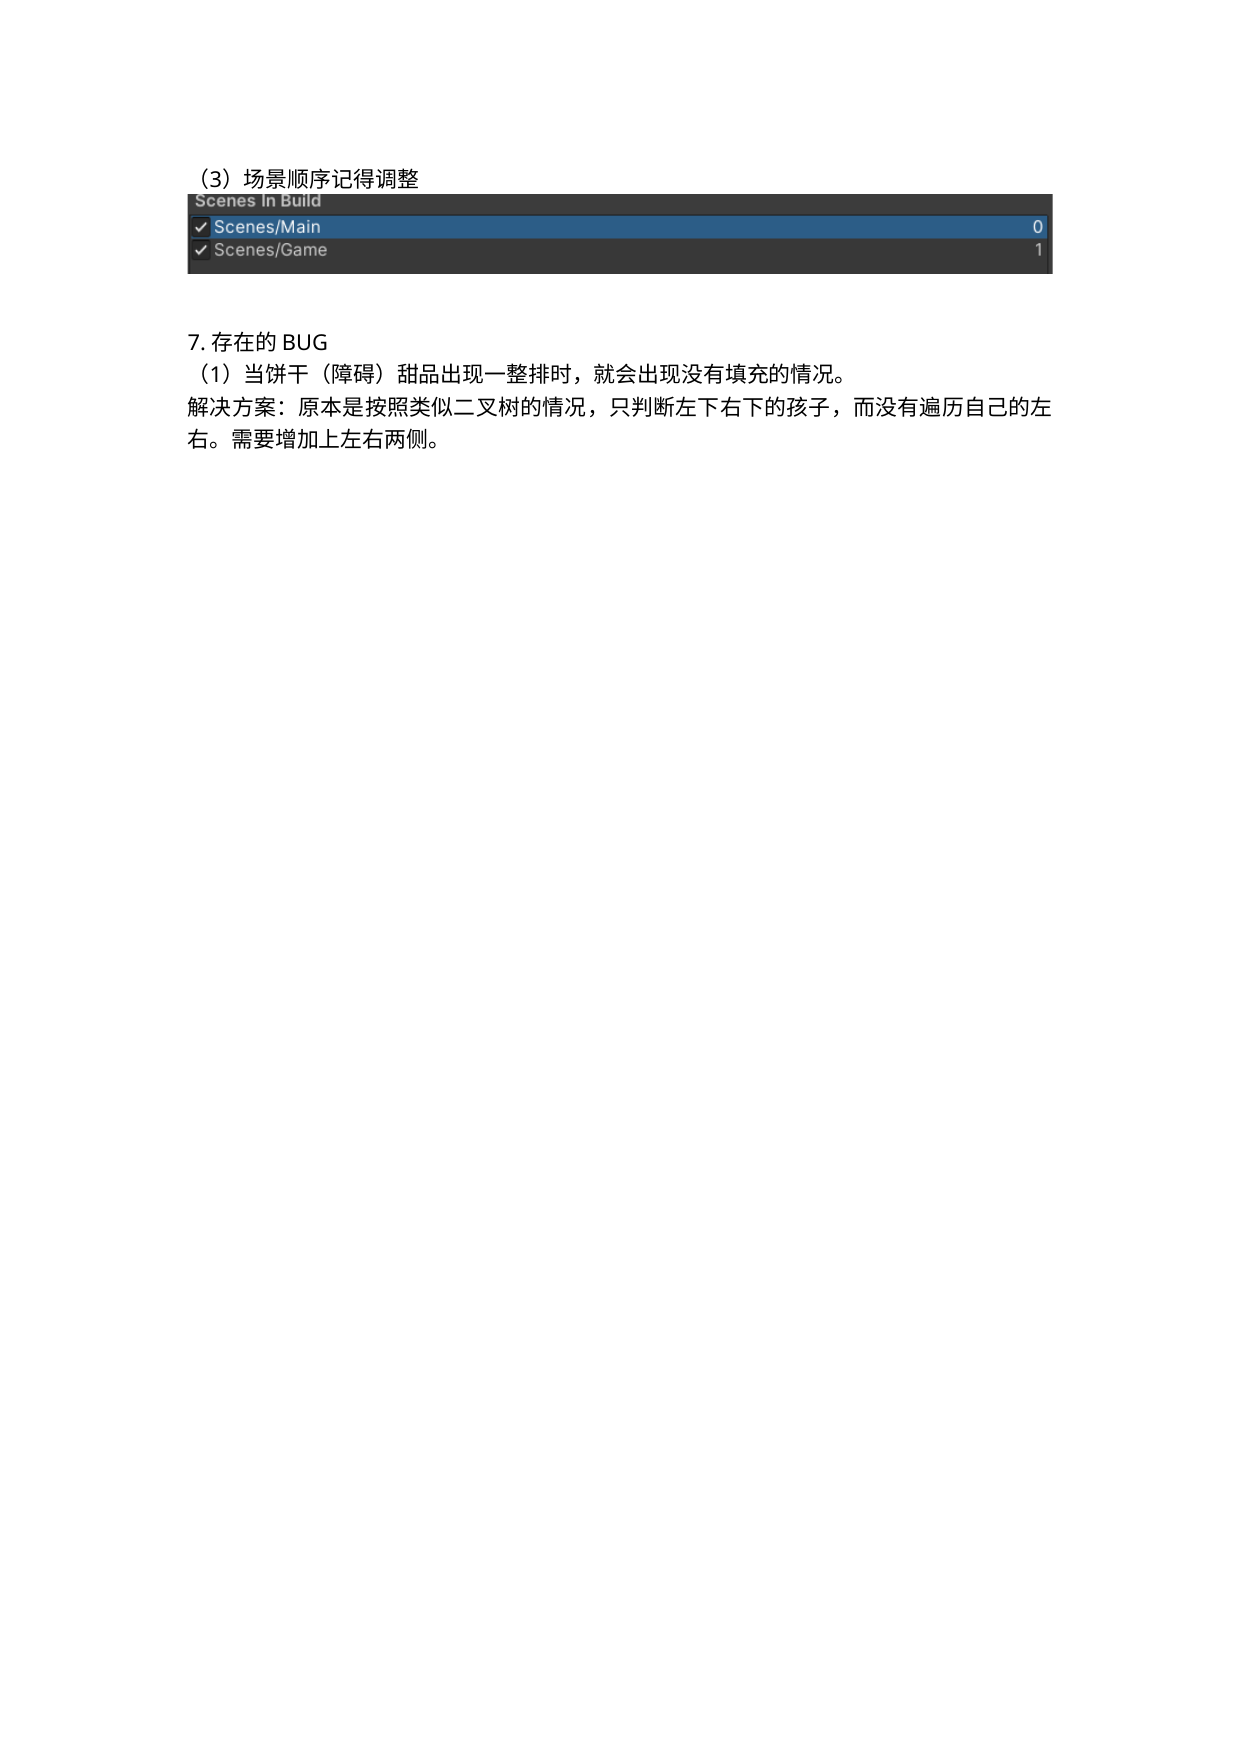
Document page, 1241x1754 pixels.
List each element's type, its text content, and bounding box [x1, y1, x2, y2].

picture [187, 194, 1053, 274]
text （1）当饼干（障碍）甜品出现一整排时，就会出现没有填充的情况。 [187, 357, 1053, 389]
text （3）场景顺序记得调整 [187, 162, 1053, 194]
text 解决方案：原本是按照类似二叉树的情况，只判断左下右下的孩子，而没有遍历自己的左右。需要增加上左右两侧。 [187, 389, 1053, 454]
text 7. 存在的BUG [187, 324, 1053, 357]
